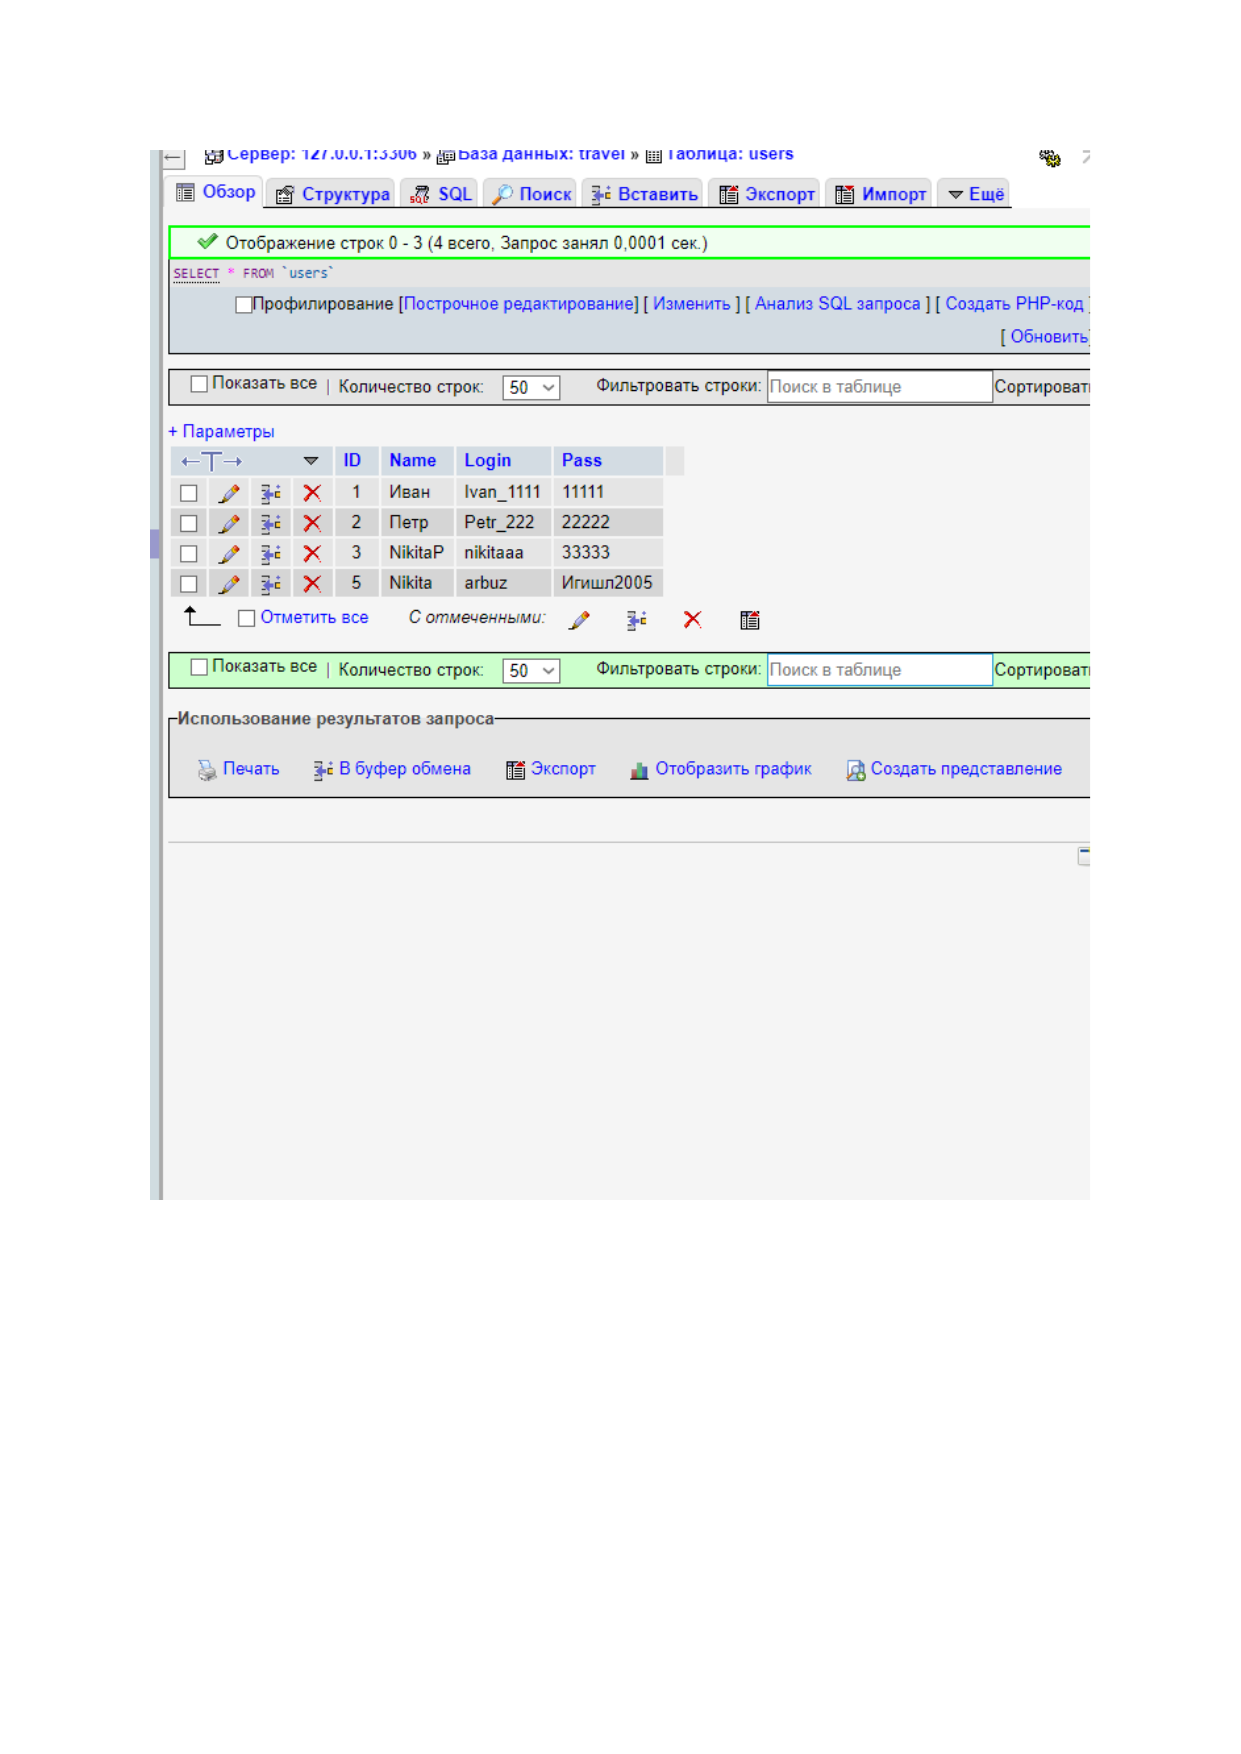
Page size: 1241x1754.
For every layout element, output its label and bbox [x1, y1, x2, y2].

picture [150, 150, 1091, 1200]
